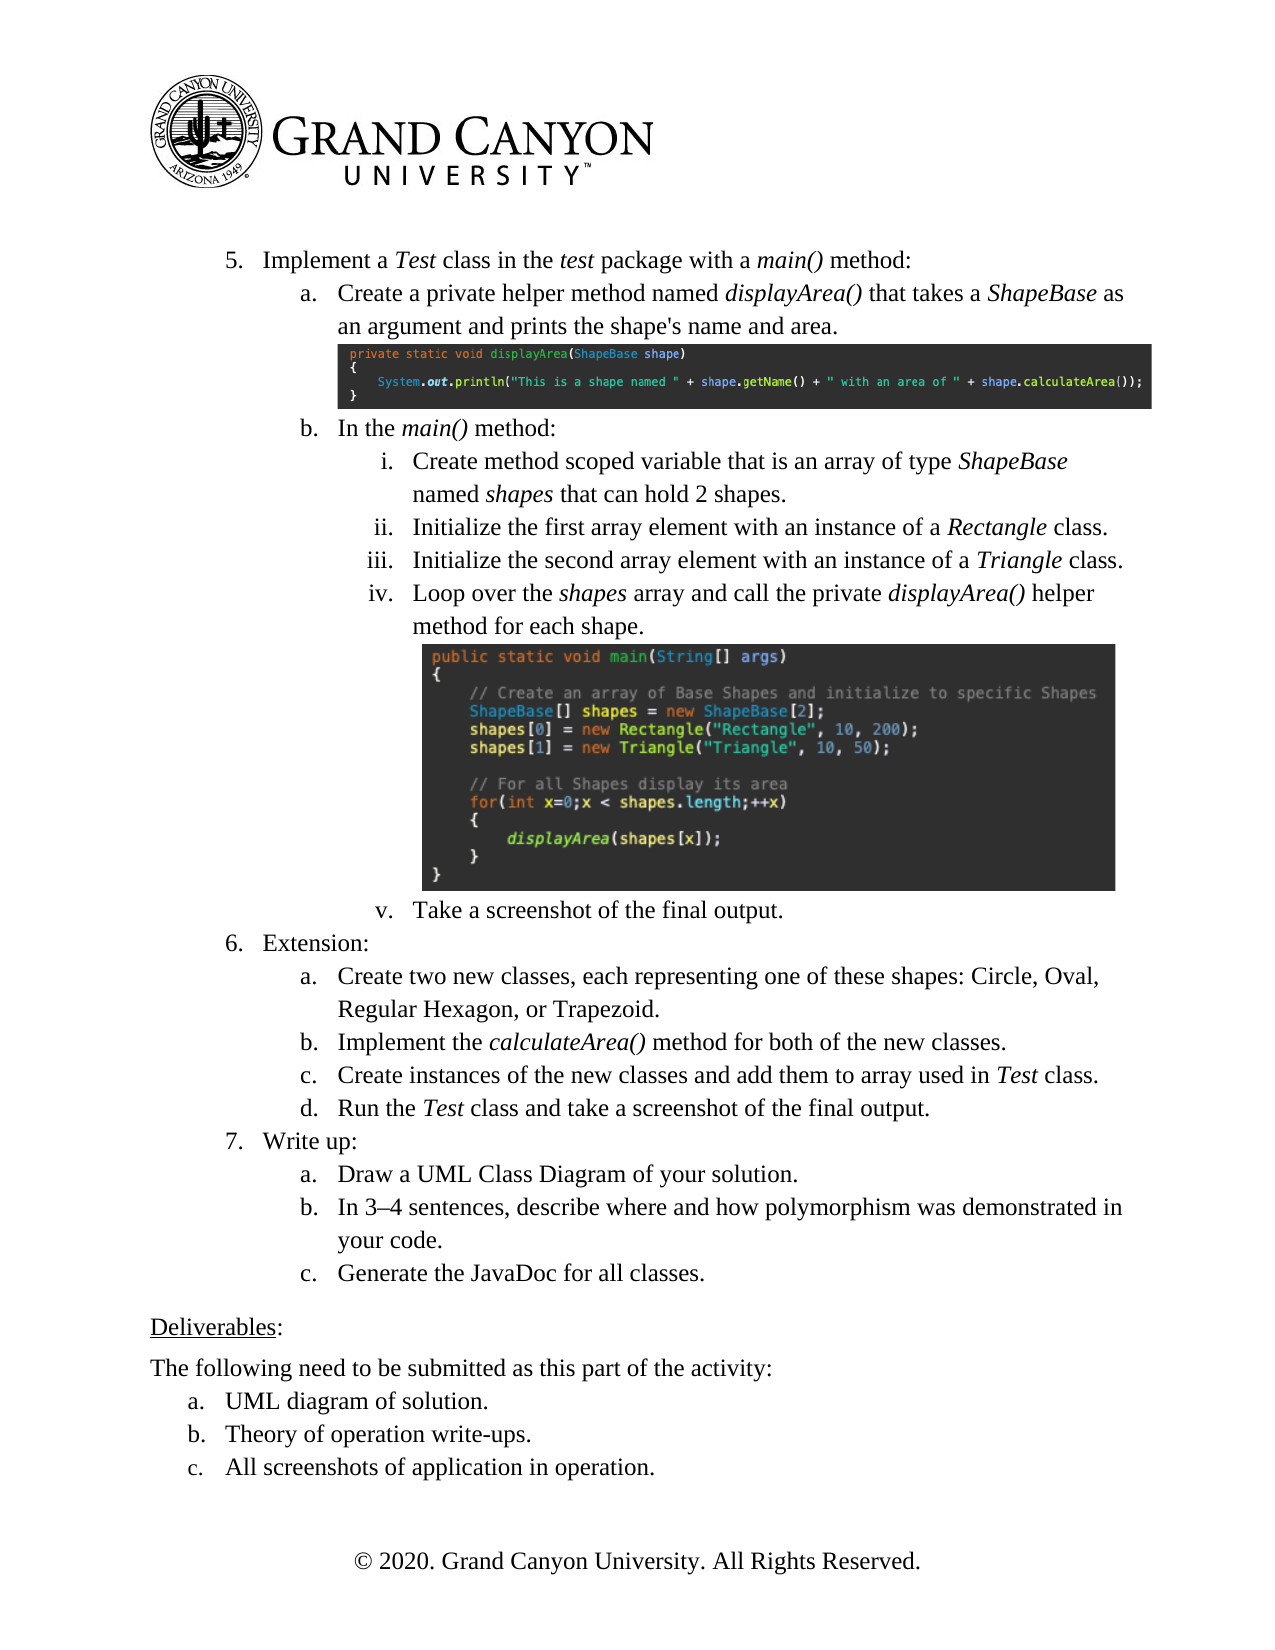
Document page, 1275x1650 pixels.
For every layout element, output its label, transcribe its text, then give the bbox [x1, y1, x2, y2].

list Generate the JavaDoc for all classes. [300, 1258, 1125, 1287]
picture [422, 644, 1116, 891]
list Create instances of the new classes and add them to array used in Test class. [300, 1060, 1125, 1089]
picture [150, 75, 654, 188]
list Write up: [225, 1126, 1125, 1155]
list Loop over the shapes array and call the private displayArea() helper method for each shape. [394, 578, 1125, 640]
text Deliverables: [150, 1312, 1125, 1341]
list In 3–4 sentences, describe where and how polymorphism was demonstrated in your code. [300, 1192, 1125, 1254]
list UML diagram of solution. [187, 1386, 1125, 1415]
list Run the Test class and take a screenshot of the final output. [300, 1093, 1125, 1122]
list Theory of operation write-ups. [187, 1419, 1125, 1448]
list Initialize the second array element with an instance of a Triangle class. [394, 545, 1125, 574]
list Create method scoped variable that is an array of type ShapeBase named shapes that can hold 2 shapes. [394, 446, 1125, 508]
list Initialize the first array element with an instance of a Rectangle class. [394, 512, 1125, 541]
list Create a private helper method named displayArea() that takes a ShapeBase as an argument and prints the shape's name and area. [300, 278, 1125, 340]
list All screenshots of application in operation. [187, 1452, 1125, 1481]
list Implement a Test class in the test package with a main() method: [225, 245, 1125, 274]
picture [337, 344, 1152, 409]
list Create two new classes, each representing one of these shapes: Circle, Oval, Regular Hexagon, or Trapezoid. [300, 961, 1125, 1023]
list Extension: [225, 928, 1125, 957]
list Take a screenshot of the final output. [394, 895, 1125, 923]
list Draw a UML Class Diagram of your solution. [300, 1159, 1125, 1188]
list The following need to be submitted as this part of the activity: [150, 1353, 1125, 1382]
list Implement the calculateArea() method for both of the new classes. [300, 1027, 1125, 1056]
list In the main() method: [300, 413, 1125, 442]
